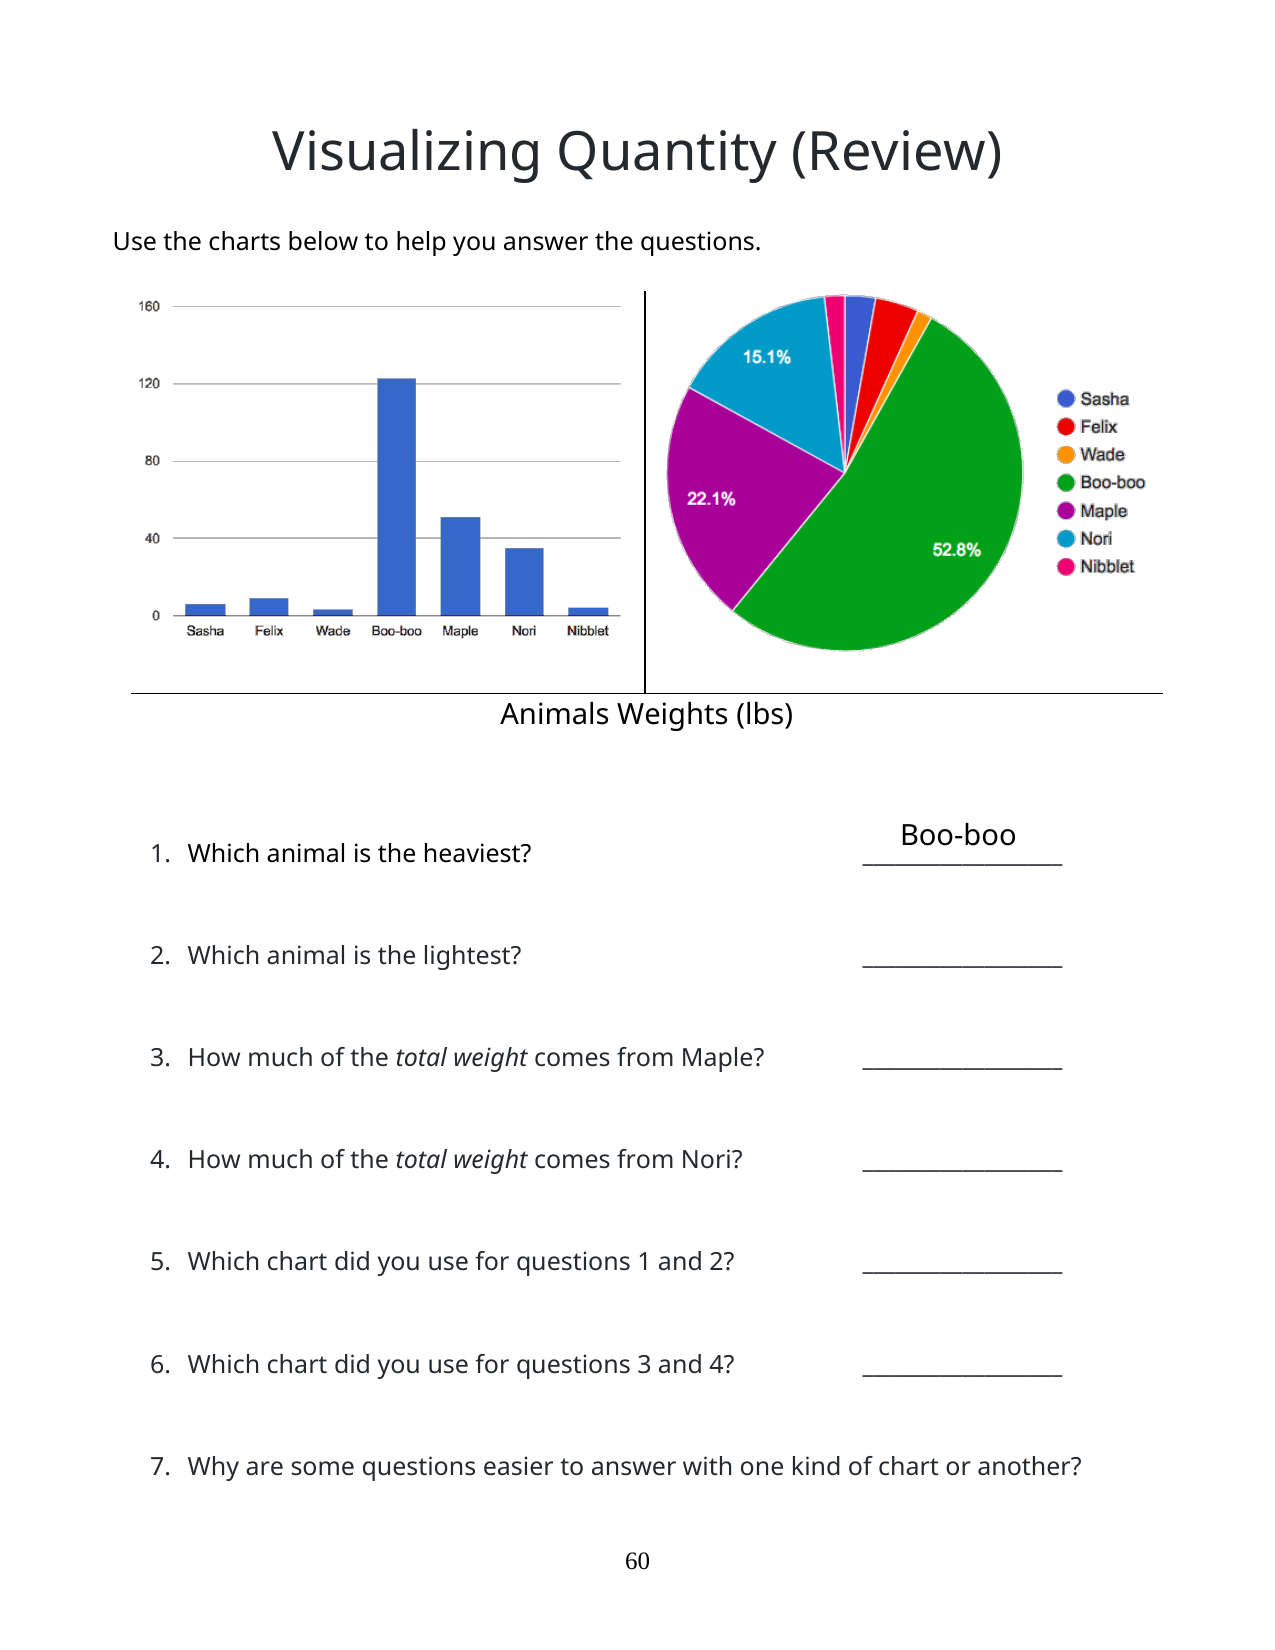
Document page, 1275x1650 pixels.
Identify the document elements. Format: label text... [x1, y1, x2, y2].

list Why are some questions easier to answer with one kind of chart or another? [150, 1448, 1162, 1482]
list Which chart did you use for questions 1 and 2? __________________ [150, 1244, 1162, 1278]
table_header [646, 291, 1162, 692]
table_header [131, 291, 644, 692]
list Which animal is the lightest? __________________ [150, 937, 1162, 972]
list Which chart did you use for questions 3 and 4? __________________ [150, 1346, 1162, 1380]
subtitle Visualizing Quantity (Review) [112, 112, 1162, 186]
list Which animal is the heaviest? __________________ [150, 835, 1162, 869]
list How much of the total weight comes from Maple? __________________ [150, 1040, 1162, 1074]
picture [130, 291, 636, 657]
text Use the charts below to help you answer the questions. [112, 223, 1162, 257]
table_cell Animals Weights (lbs) [131, 694, 1162, 733]
list How much of the total weight comes from Nori? __________________ [150, 1142, 1162, 1176]
picture [654, 291, 1163, 670]
